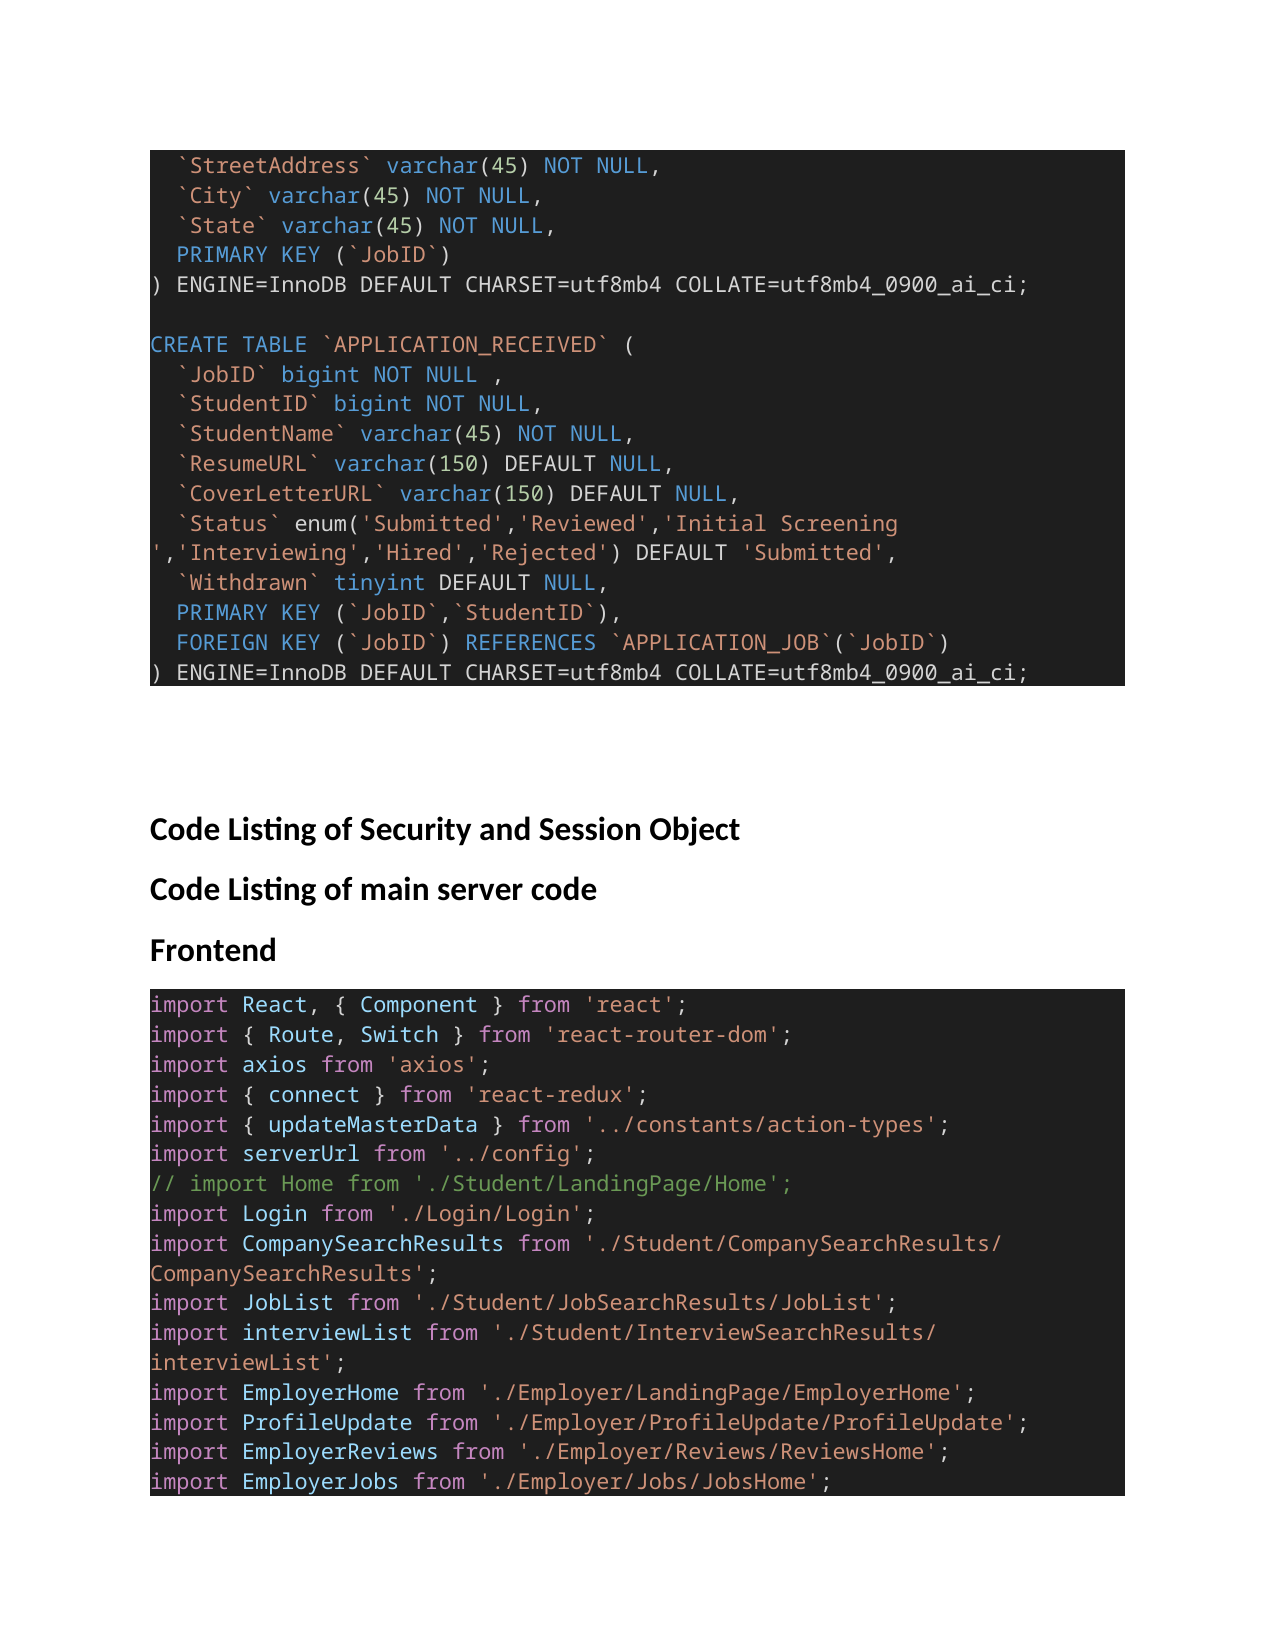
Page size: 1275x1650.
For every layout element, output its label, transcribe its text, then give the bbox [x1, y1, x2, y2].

text PRIMARY KEY (`JobID`) [150, 239, 1125, 269]
text import JobList from './Student/JobSearchResults/JobList'; [150, 1287, 1125, 1317]
text import Login from './Login/Login'; [150, 1198, 1125, 1228]
text `StreetAddress` varchar(45) NOT NULL, [150, 150, 1125, 180]
text import { Route, Switch } from 'react-router-dom'; [150, 1019, 1125, 1049]
text `JobID` bigint NOT NULL , [150, 358, 1125, 388]
text ) ENGINE=InnoDB DEFAULT CHARSET=utf8mb4 COLLATE=utf8mb4_0900_ai_ci; [150, 269, 1125, 299]
text import { connect } from 'react-redux'; [150, 1079, 1125, 1108]
text import serverUrl from '../config'; [150, 1138, 1125, 1168]
text `StudentName` varchar(45) NOT NULL, [150, 418, 1125, 448]
text import EmployerHome from './Employer/LandingPage/EmployerHome'; [150, 1377, 1125, 1406]
text `Withdrawn` tinyint DEFAULT NULL, [150, 567, 1125, 597]
text import EmployerJobs from './Employer/Jobs/JobsHome'; [150, 1466, 1125, 1496]
text ) ENGINE=InnoDB DEFAULT CHARSET=utf8mb4 COLLATE=utf8mb4_0900_ai_ci; [150, 656, 1125, 686]
text CREATE TABLE `APPLICATION_RECEIVED` ( [150, 329, 1125, 358]
text import CompanySearchResults from './Student/CompanySearchResults/CompanySearchResults'; [150, 1228, 1125, 1287]
text Code Listing of main server code [150, 868, 1125, 909]
text FOREIGN KEY (`JobID`) REFERENCES `APPLICATION_JOB`(`JobID`) [150, 627, 1125, 656]
text `CoverLetterURL` varchar(150) DEFAULT NULL, [150, 478, 1125, 507]
text `City` varchar(45) NOT NULL, [150, 180, 1125, 209]
text Code Listing of Security and Session Object [150, 807, 1125, 848]
text import { updateMasterData } from '../constants/action-types'; [150, 1108, 1125, 1138]
text import ProfileUpdate from './Employer/ProfileUpdate/ProfileUpdate'; [150, 1406, 1125, 1436]
text `Status` enum('Submitted','Reviewed','Initial Screening','Interviewing','Hired','Rejected') DEFAULT 'Submitted', [150, 507, 1125, 567]
text import interviewList from './Student/InterviewSearchResults/interviewList'; [150, 1317, 1125, 1377]
text `State` varchar(45) NOT NULL, [150, 209, 1125, 239]
text `StudentID` bigint NOT NULL, [150, 388, 1125, 418]
text import axios from 'axios'; [150, 1049, 1125, 1079]
text // import Home from './Student/LandingPage/Home'; [150, 1168, 1125, 1198]
text PRIMARY KEY (`JobID`,`StudentID`), [150, 597, 1125, 627]
text import EmployerReviews from './Employer/Reviews/ReviewsHome'; [150, 1436, 1125, 1466]
text Frontend [150, 929, 1125, 969]
text import React, { Component } from 'react'; [150, 989, 1125, 1019]
text `ResumeURL` varchar(150) DEFAULT NULL, [150, 448, 1125, 478]
